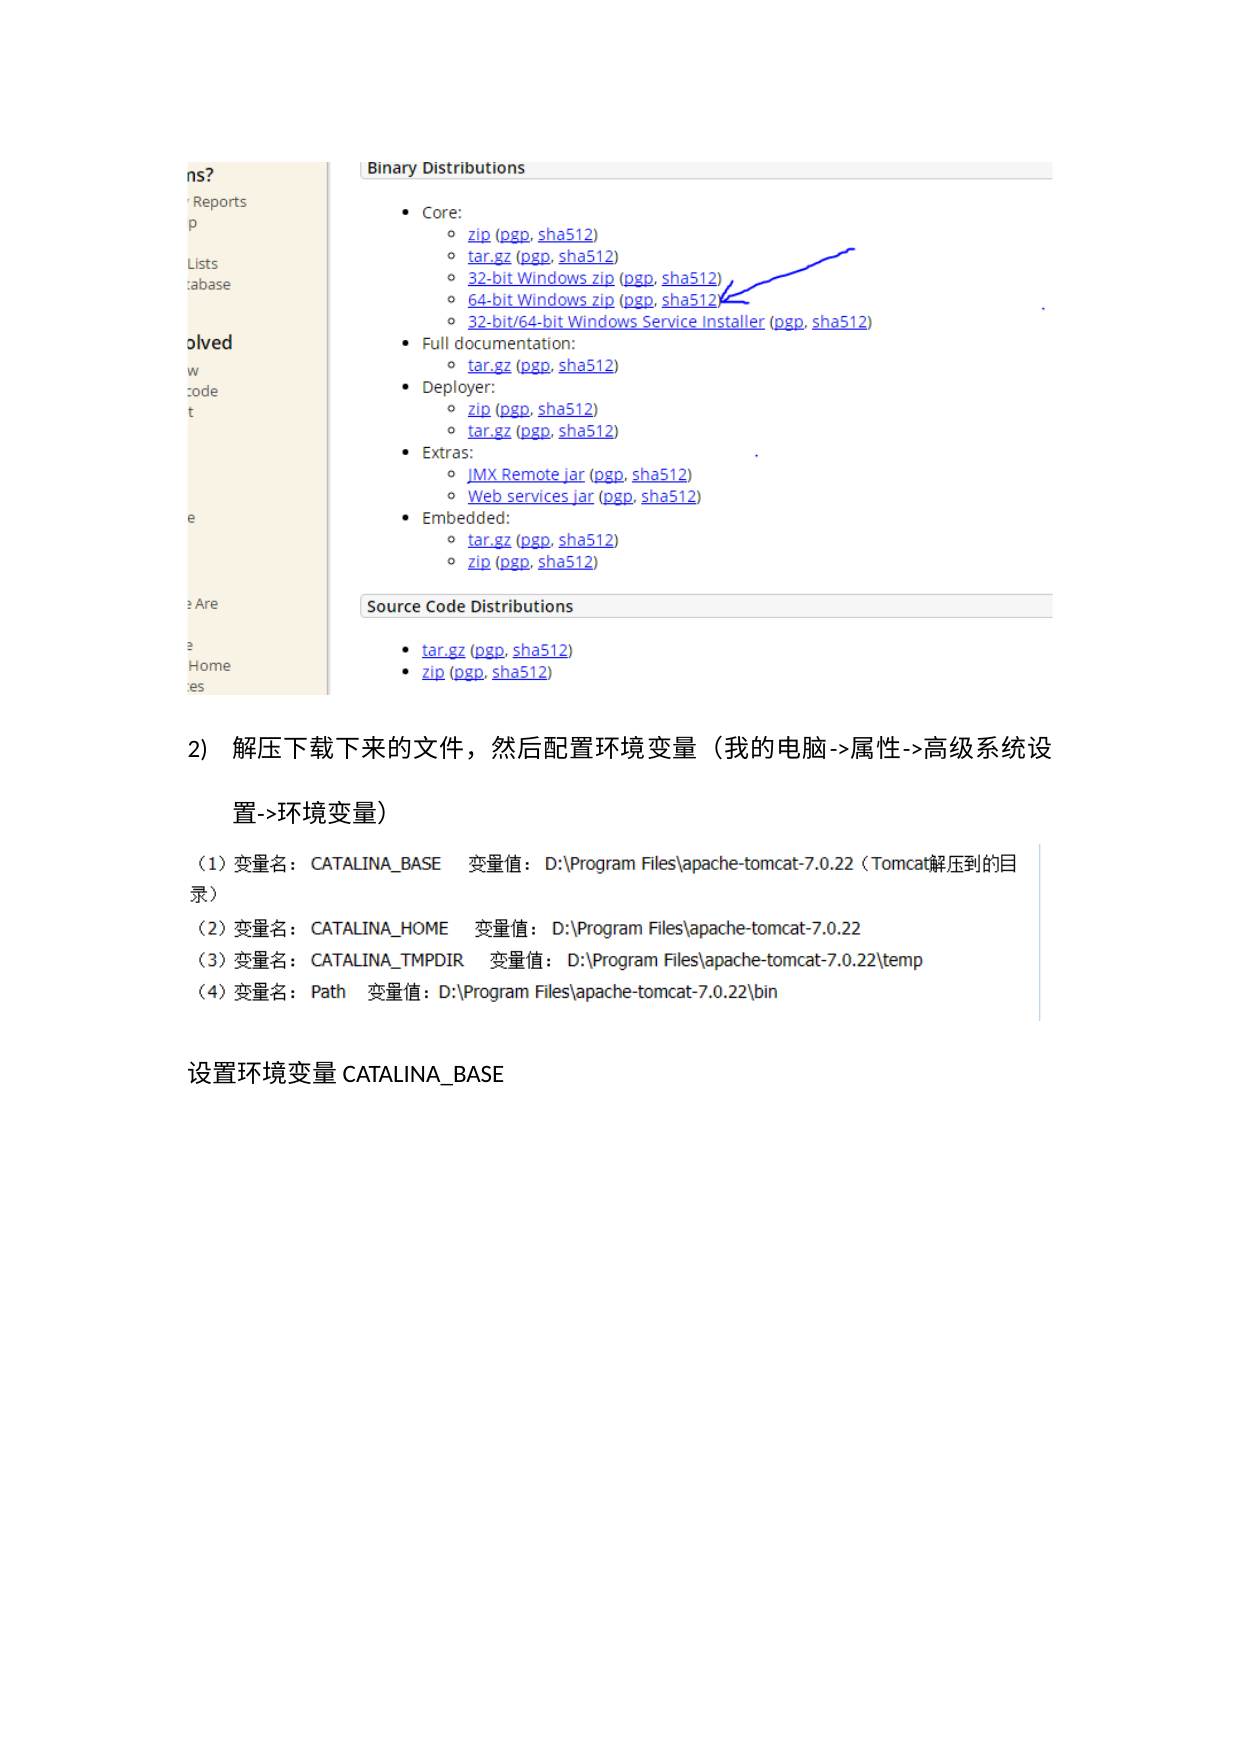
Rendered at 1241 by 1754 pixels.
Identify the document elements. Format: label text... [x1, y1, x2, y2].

list 解压下载下来的文件，然后配置环境变量（我的电脑->属性->高级系统设置->环境变量） [187, 714, 1053, 844]
picture [187, 162, 1053, 695]
text 设置环境变量CATALINA_BASE [187, 1039, 1053, 1104]
picture [187, 844, 1053, 1021]
